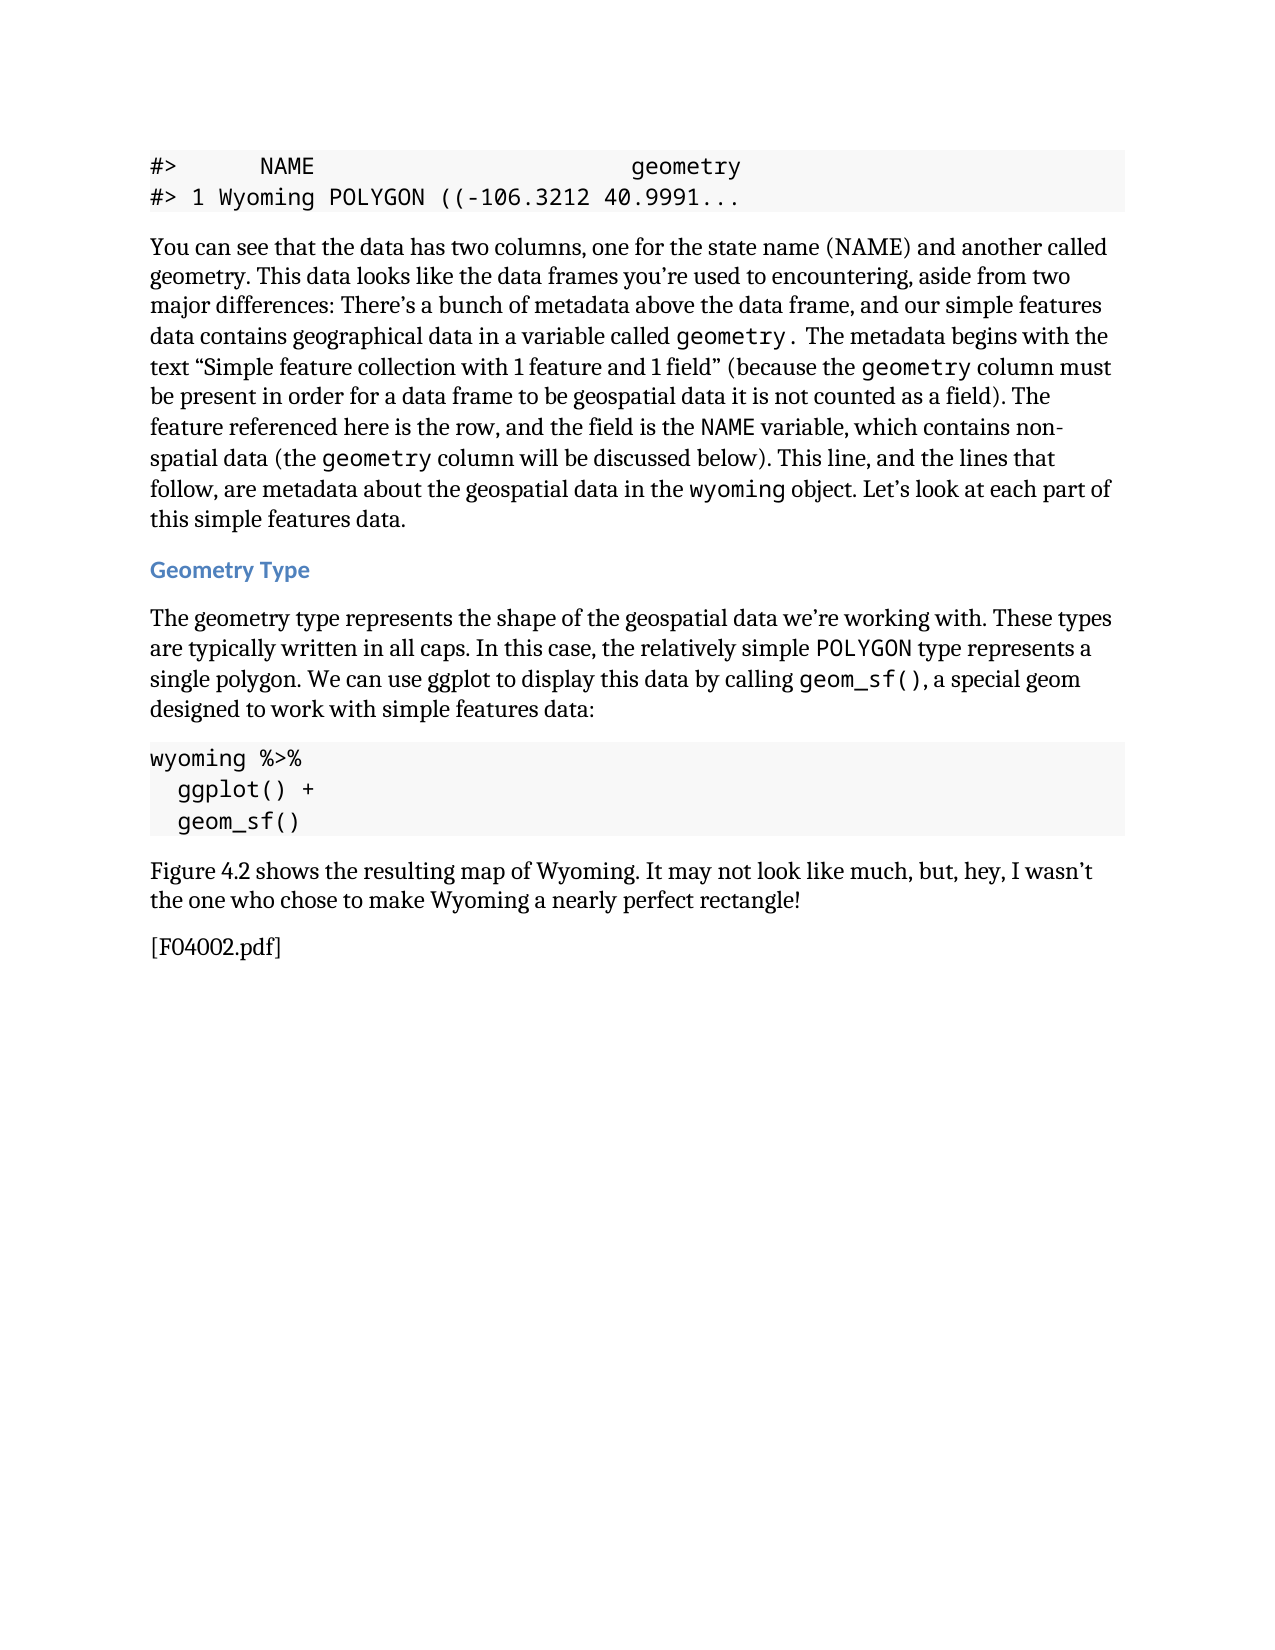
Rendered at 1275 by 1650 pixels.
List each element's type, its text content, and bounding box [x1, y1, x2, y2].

text wyoming %>% ggplot() + geom_sf() [150, 742, 1125, 836]
text The geometry type represents the shape of the geospatial data we’re working with. These types are typically written in all caps. In this case, the relatively simple POLYGON type represents a single polygon. We can use ggplot to display this data by calling geom_sf(), a special geom designed to work with simple features data: [150, 603, 1125, 723]
subtitle Geometry Type [150, 554, 1125, 585]
text You can see that the data has two columns, one for the state name (NAME) and another called geometry. This data looks like the data frames you’re used to encountering, aside from two major differences: There’s a bunch of metadata above the data frame, and our simple features data contains geographical data in a variable called geometry. The metadata begins with the text “Simple feature collection with 1 feature and 1 field” (because the geometry column must be present in order for a data frame to be geospatial data it is not counted as a field). The feature referenced here is the row, and the field is the NAME variable, which contains non-spatial data (the geometry column will be discussed below). This line, and the lines that follow, are metadata about the geospatial data in the wyoming object. Let’s look at each part of this simple features data. [150, 233, 1125, 533]
text Figure 4.2 shows the resulting map of Wyoming. It may not look like much, but, hey, I wasn’t the one who chose to make Wyoming a nearly perfect rectangle! [150, 857, 1125, 914]
text [F04002.pdf] [150, 933, 1125, 962]
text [150, 150, 1125, 212]
